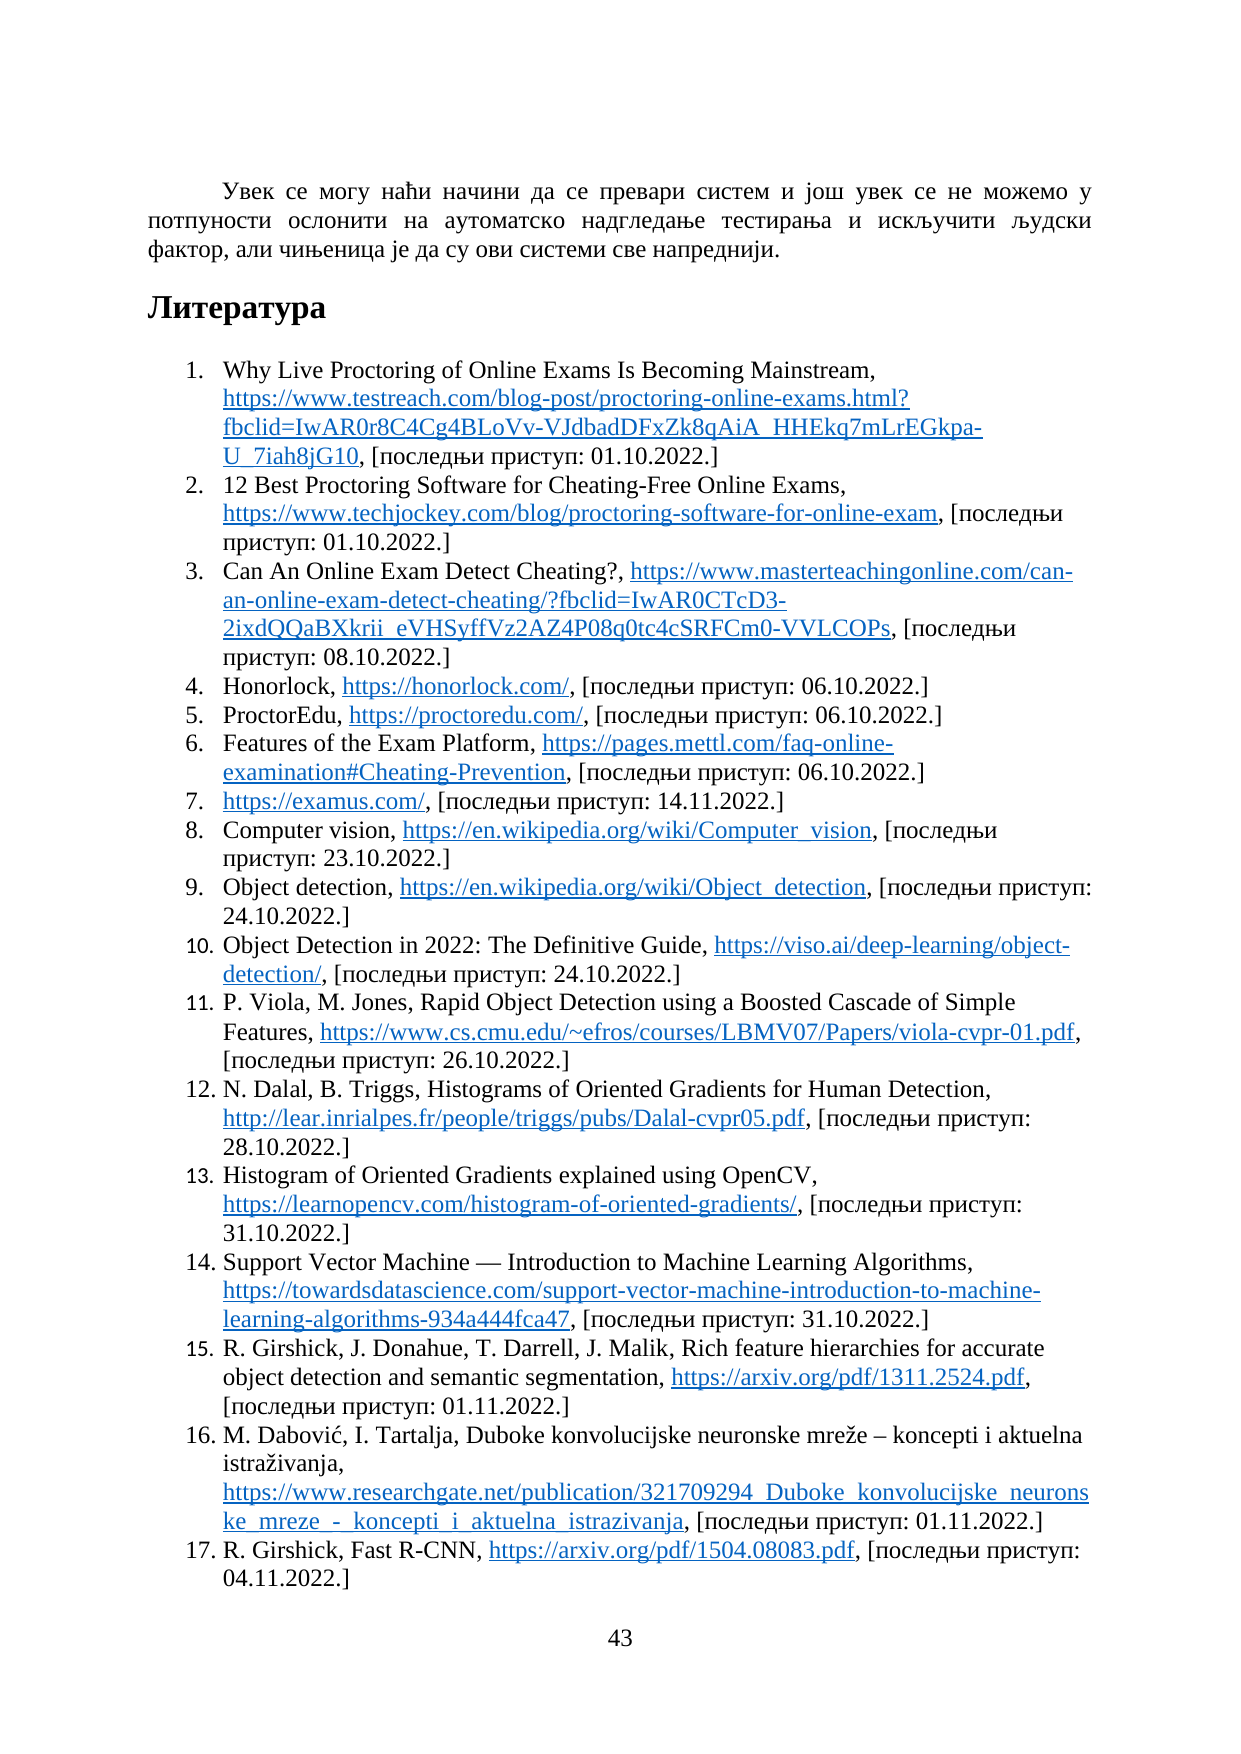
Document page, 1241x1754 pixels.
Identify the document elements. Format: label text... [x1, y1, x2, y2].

list Object Detection in 2022: The Definitive Guide, https://viso.ai/deep-learning/object-detection/, [последњи приступ: 24.10.2022.] [185, 930, 1093, 987]
list R. Girshick, J. Donahue, T. Darrell, J. Malik, Rich feature hierarchies for accurate object detection and semantic segmentation, https://arxiv.org/pdf/1311.2524.pdf, [последњи приступ: 01.11.2022.] [185, 1333, 1093, 1420]
subtitle Литература [148, 288, 1093, 326]
list Object detection, https://en.wikipedia.org/wiki/Object_detection, [последњи приступ: 24.10.2022.] [185, 872, 1093, 930]
list R. Girshick, Fast R-CNN, https://arxiv.org/pdf/1504.08083.pdf, [последњи приступ: 04.11.2022.] [185, 1535, 1093, 1592]
list 12 Best Proctoring Software for Cheating-Free Online Exams, https://www.techjockey.com/blog/proctoring-software-for-online-exam, [последњи приступ: 01.10.2022.] [185, 470, 1093, 556]
list ProctorEdu, https://proctoredu.com/, [последњи приступ: 06.10.2022.] [185, 700, 1093, 728]
list Support Vector Machine — Introduction to Machine Learning Algorithms, https://towardsdatascience.com/support-vector-machine-introduction-to-machine-learning-algorithms-934a444fca47, [последњи приступ: 31.10.2022.] [185, 1247, 1093, 1333]
list https://examus.com/, [последњи приступ: 14.11.2022.] [185, 786, 1093, 815]
list Why Live Proctoring of Online Exams Is Becoming Mainstream, https://www.testreach.com/blog-post/proctoring-online-exams.html?fbclid=IwAR0r8C4Cg4BLoVv-VJdbadDFxZk8qAiA_HHEkq7mLrEGkpa-U_7iah8jG10, [последњи приступ: 01.10.2022.] [185, 355, 1093, 470]
text Увек се могу наћи начини да се превари систем и још увек се не можемо у потпуности ослонити на аутоматско надгледање тестирања и искључити људски фактор, али чињеница је да су ови системи све напреднији. [148, 176, 1093, 263]
list Computer vision, https://en.wikipedia.org/wiki/Computer_vision, [последњи приступ: 23.10.2022.] [185, 815, 1093, 872]
list P. Viola, M. Jones, Rapid Object Detection using a Boosted Cascade of Simple Features, https://www.cs.cmu.edu/~efros/courses/LBMV07/Papers/viola-cvpr-01.pdf, [последњи приступ: 26.10.2022.] [185, 987, 1093, 1074]
list N. Dalal, B. Triggs, Histograms of Oriented Gradients for Human Detection, http://lear.inrialpes.fr/people/triggs/pubs/Dalal-cvpr05.pdf, [последњи приступ: 28.10.2022.] [185, 1074, 1093, 1160]
list Histogram of Oriented Gradients explained using OpenCV, https://learnopencv.com/histogram-of-oriented-gradients/, [последњи приступ: 31.10.2022.] [185, 1160, 1093, 1247]
list Honorlock, https://honorlock.com/, [последњи приступ: 06.10.2022.] [185, 671, 1093, 700]
list Can An Online Exam Detect Cheating?, https://www.masterteachingonline.com/can-an-online-exam-detect-cheating/?fbclid=IwAR0CTcD3-2ixdQQaBXkrii_eVHSyffVz2AZ4P08q0tc4cSRFCm0-VVLCOPs, [последњи приступ: 08.10.2022.] [185, 556, 1093, 671]
list Features of the Exam Platform, https://pages.mettl.com/faq-online-examination#Cheating-Prevention, [последњи приступ: 06.10.2022.] [185, 728, 1093, 786]
list M. Dabović, I. Tartalja, Duboke konvolucijske neuronske mreže – koncepti i aktuelna istraživanja, https://www.researchgate.net/publication/321709294_Duboke_konvolucijske_neuronske_mreze_-_koncepti_i_aktuelna_istrazivanja, [последњи приступ: 01.11.2022.] [185, 1420, 1093, 1535]
